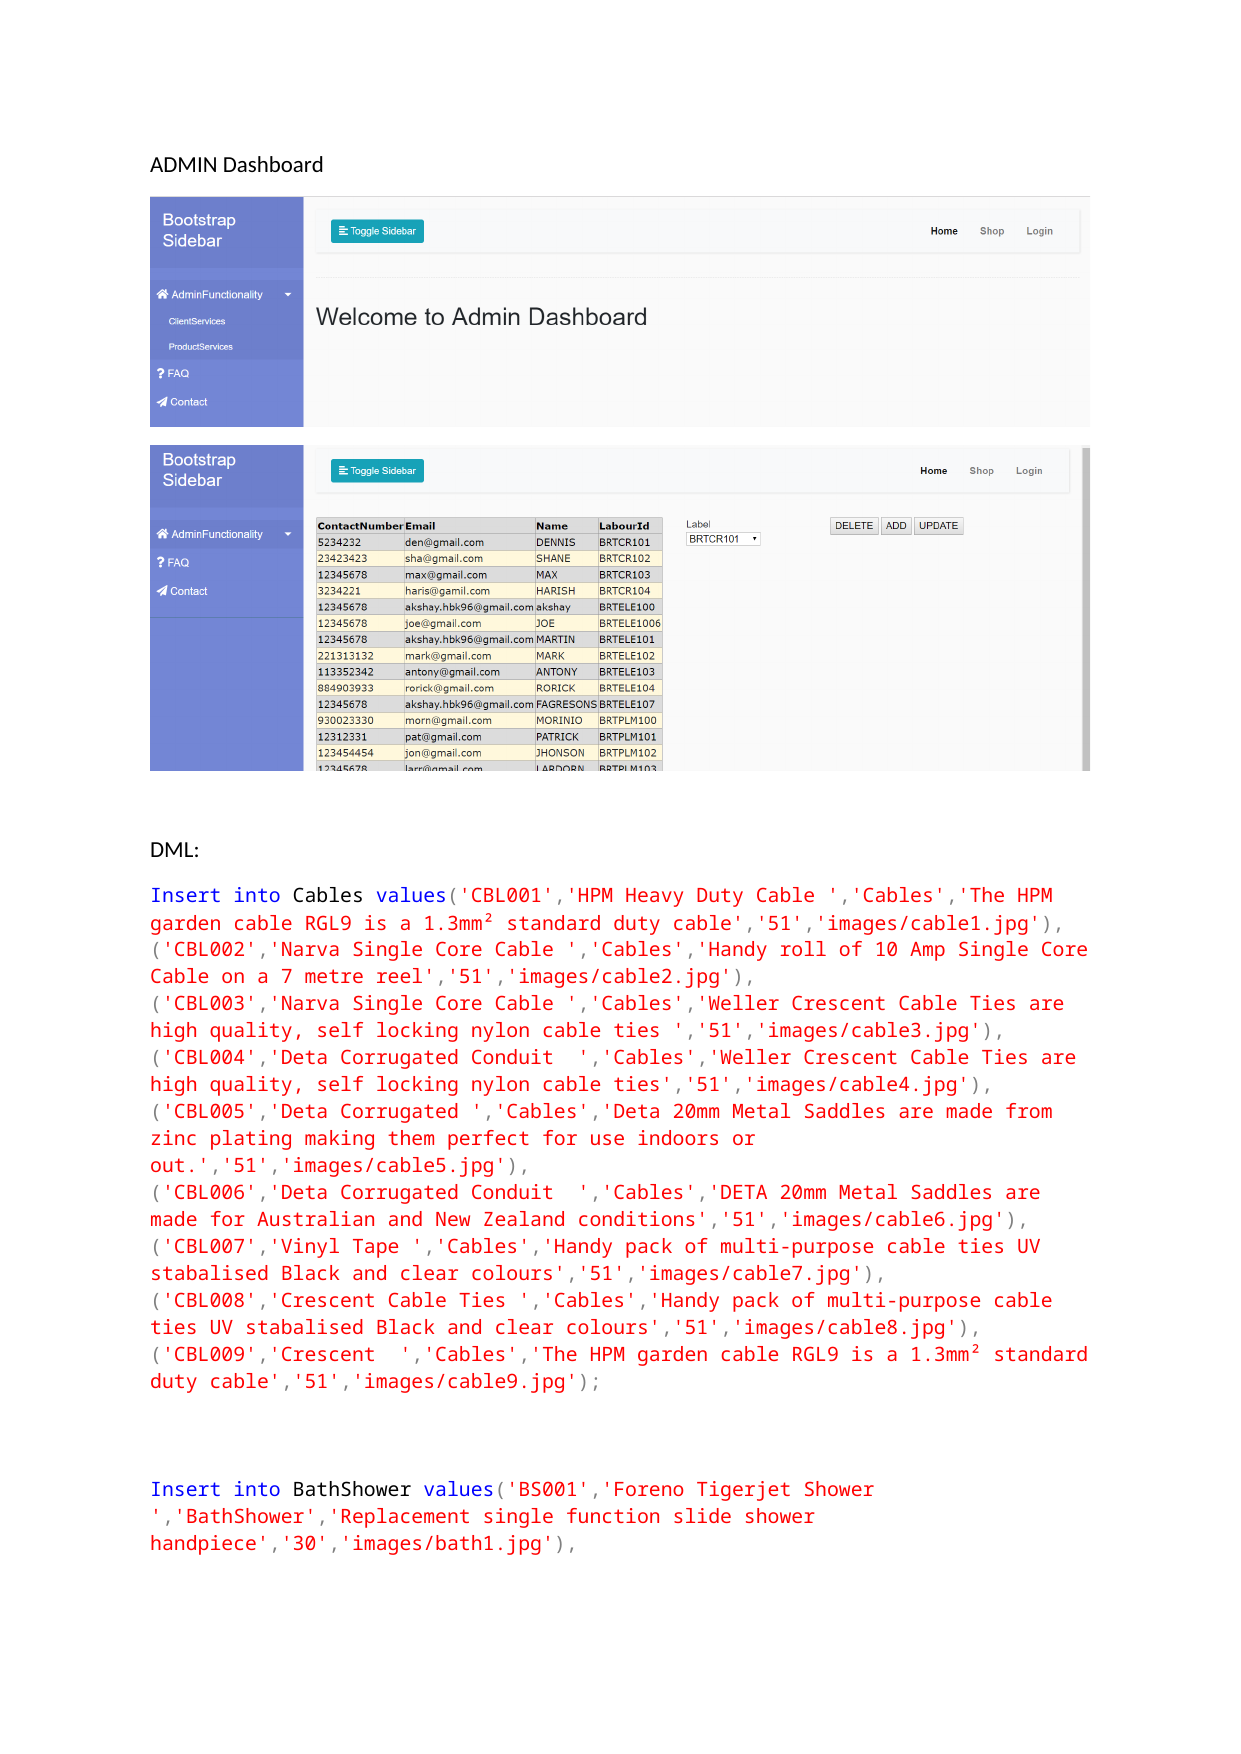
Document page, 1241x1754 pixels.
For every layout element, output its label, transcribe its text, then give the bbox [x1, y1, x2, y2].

text ADMIN Dashboard [150, 150, 1090, 178]
text DML: [150, 835, 1090, 863]
text ('CBL003','Narva Single Core Cable ','Cables','Weller Crescent Cable Ties are high quality, self locking nylon cable ties ','51','images/cable3.jpg'), [150, 990, 1090, 1044]
text Insert into BathShower values('BS001','Foreno Tigerjet Shower ','BathShower','Replacement single function slide shower handpiece','30','images/bath1.jpg'), [150, 1475, 1090, 1556]
text ('CBL005','Deta Corrugated ','Cables','Deta 20mm Metal Saddles are made from zinc plating making them perfect for use indoors or out.','51','images/cable5.jpg'), [150, 1098, 1090, 1178]
text ('CBL007','Vinyl Tape ','Cables','Handy pack of multi-purpose cable ties UV stabalised Black and clear colours','51','images/cable7.jpg'), [150, 1232, 1090, 1286]
text ('CBL006','Deta Corrugated Conduit ','Cables','DETA 20mm Metal Saddles are made for Australian and New Zealand conditions','51','images/cable6.jpg'), [150, 1178, 1090, 1232]
text Insert into Cables values('CBL001','HPM Heavy Duty Cable ','Cables','The HPM garden cable RGL9 is a 1.3mm² standard duty cable','51','images/cable1.jpg'), [150, 882, 1090, 936]
picture [150, 196, 1091, 427]
text ('CBL002','Narva Single Core Cable ','Cables','Handy roll of 10 Amp Single Core Cable on a 7 metre reel','51','images/cable2.jpg'), [150, 936, 1090, 990]
text ('CBL009','Crescent ','Cables','The HPM garden cable RGL9 is a 1.3mm² standard duty cable','51','images/cable9.jpg'); [150, 1340, 1090, 1394]
text ('CBL004','Deta Corrugated Conduit ','Cables','Weller Crescent Cable Ties are high quality, self locking nylon cable ties','51','images/cable4.jpg'), [150, 1044, 1090, 1098]
text ('CBL008','Crescent Cable Ties ','Cables','Handy pack of multi-purpose cable ties UV stabalised Black and clear colours','51','images/cable8.jpg'), [150, 1286, 1090, 1340]
picture [150, 445, 1091, 771]
